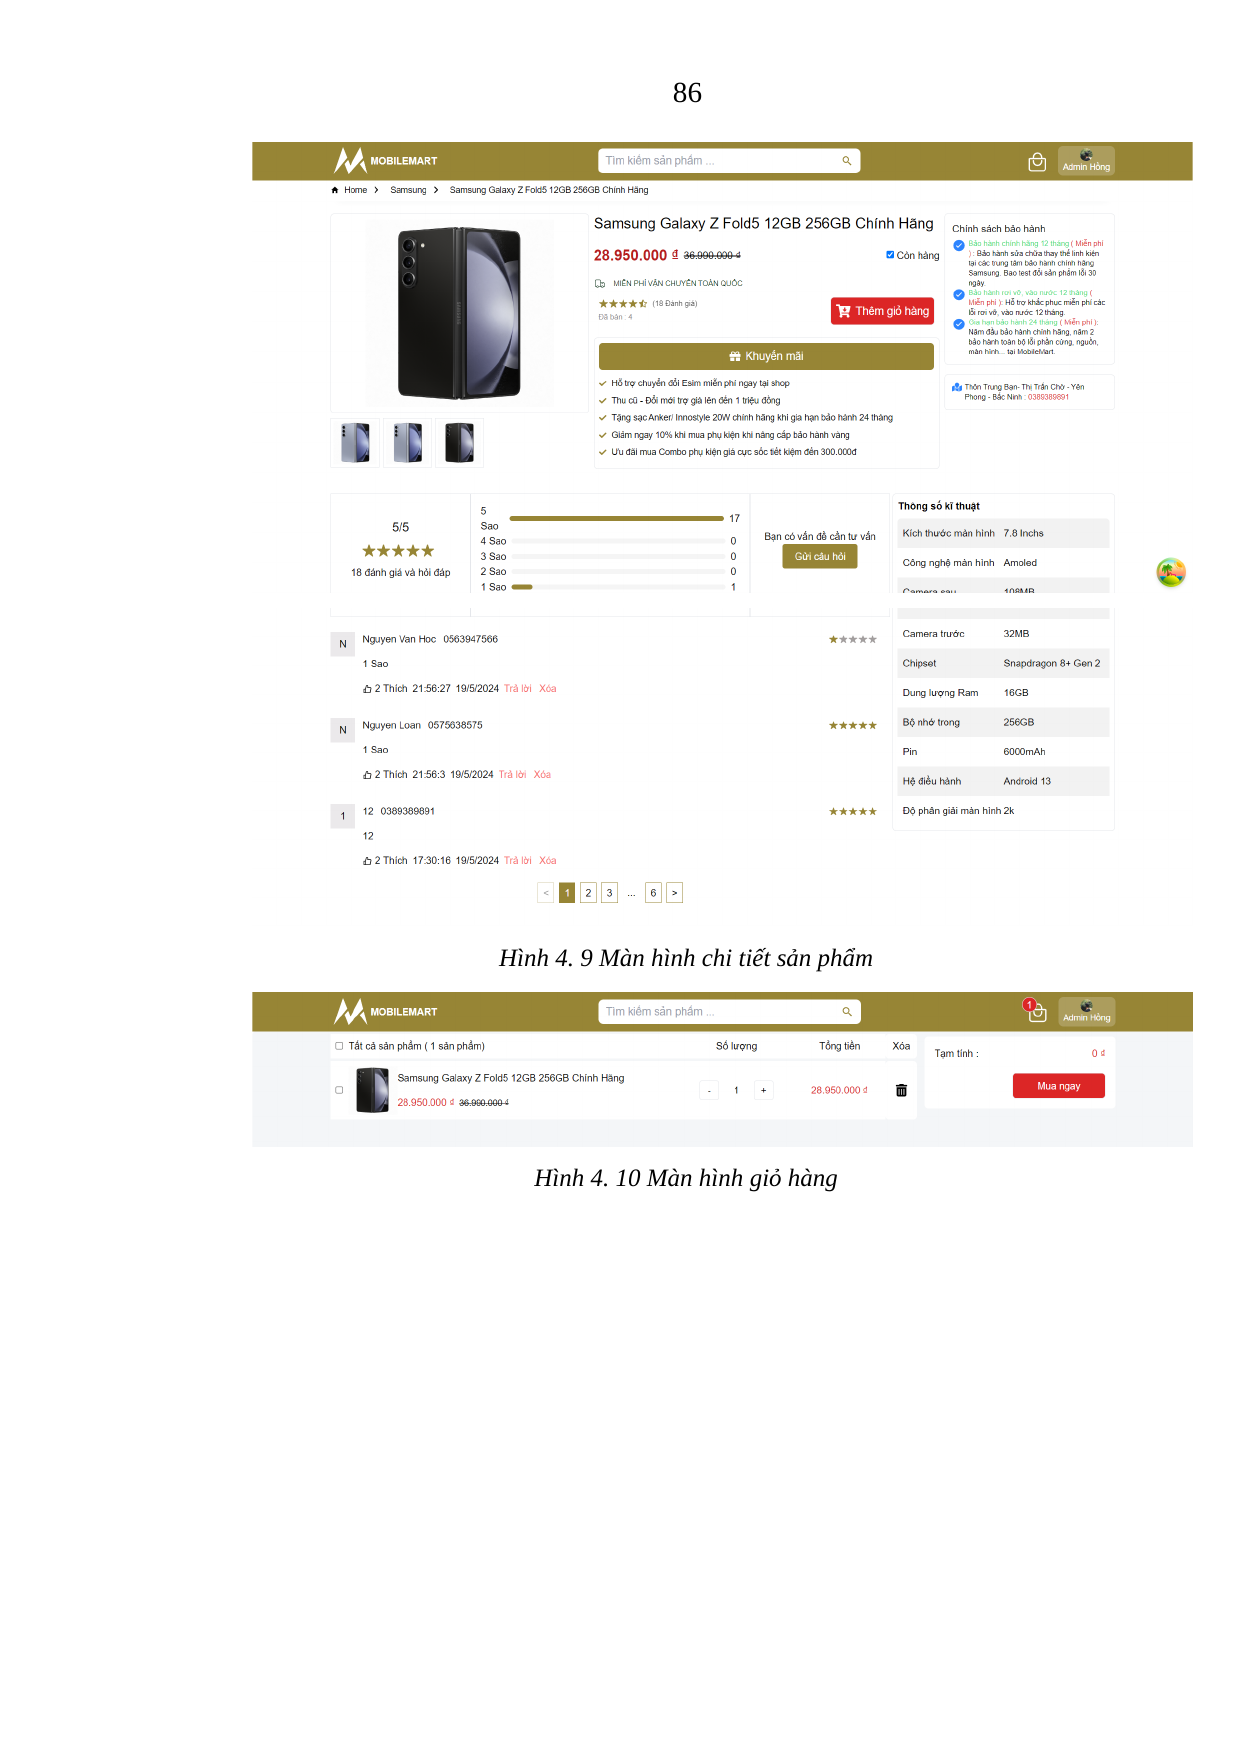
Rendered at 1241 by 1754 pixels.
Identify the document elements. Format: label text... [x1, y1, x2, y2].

text Hình 4. 10 Màn hình giỏ hàng [177, 1163, 1122, 1192]
picture [252, 608, 1193, 926]
text Hình 4. 9 Màn hình chi tiết sản phẩm [177, 943, 1122, 971]
picture [252, 142, 1193, 593]
picture [252, 992, 1193, 1147]
